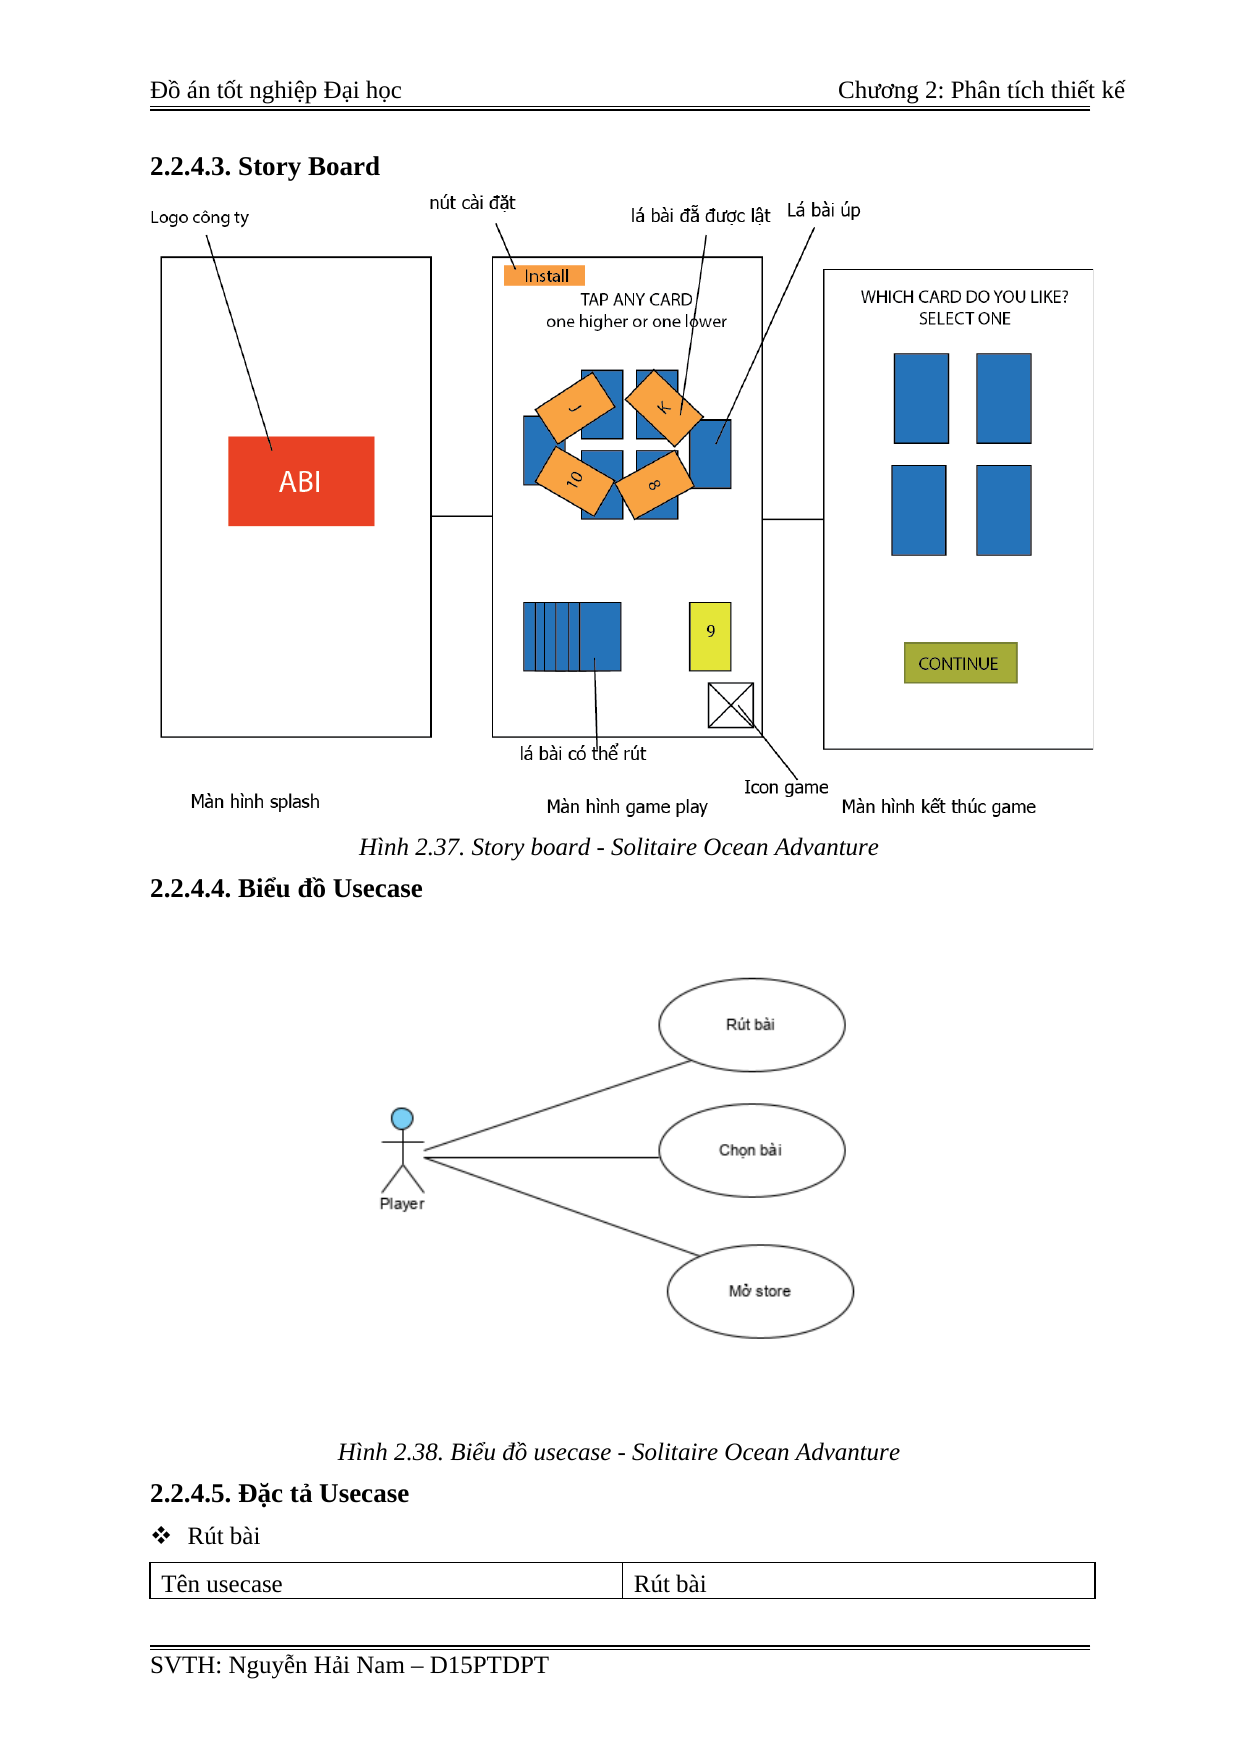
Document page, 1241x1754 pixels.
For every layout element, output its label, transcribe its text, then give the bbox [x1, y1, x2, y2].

text Hình 2.38. Biểu đồ usecase - Solitaire Ocean Advanture [150, 1437, 1090, 1466]
subtitle 2.2.4.3. Story Board [150, 150, 1090, 181]
table_header Rút bài [623, 1563, 1094, 1598]
subtitle 2.2.4.5. Đặc tả Usecase [150, 1477, 1090, 1509]
text Hình 2.37. Story board - Solitaire Ocean Advanture [150, 832, 1090, 861]
list Rút bài [150, 1521, 1090, 1550]
subtitle 2.2.4.4. Biểu đồ Usecase [150, 873, 1090, 904]
picture [150, 193, 1094, 820]
table_header Tên usecase [151, 1563, 622, 1598]
picture [280, 916, 960, 1425]
